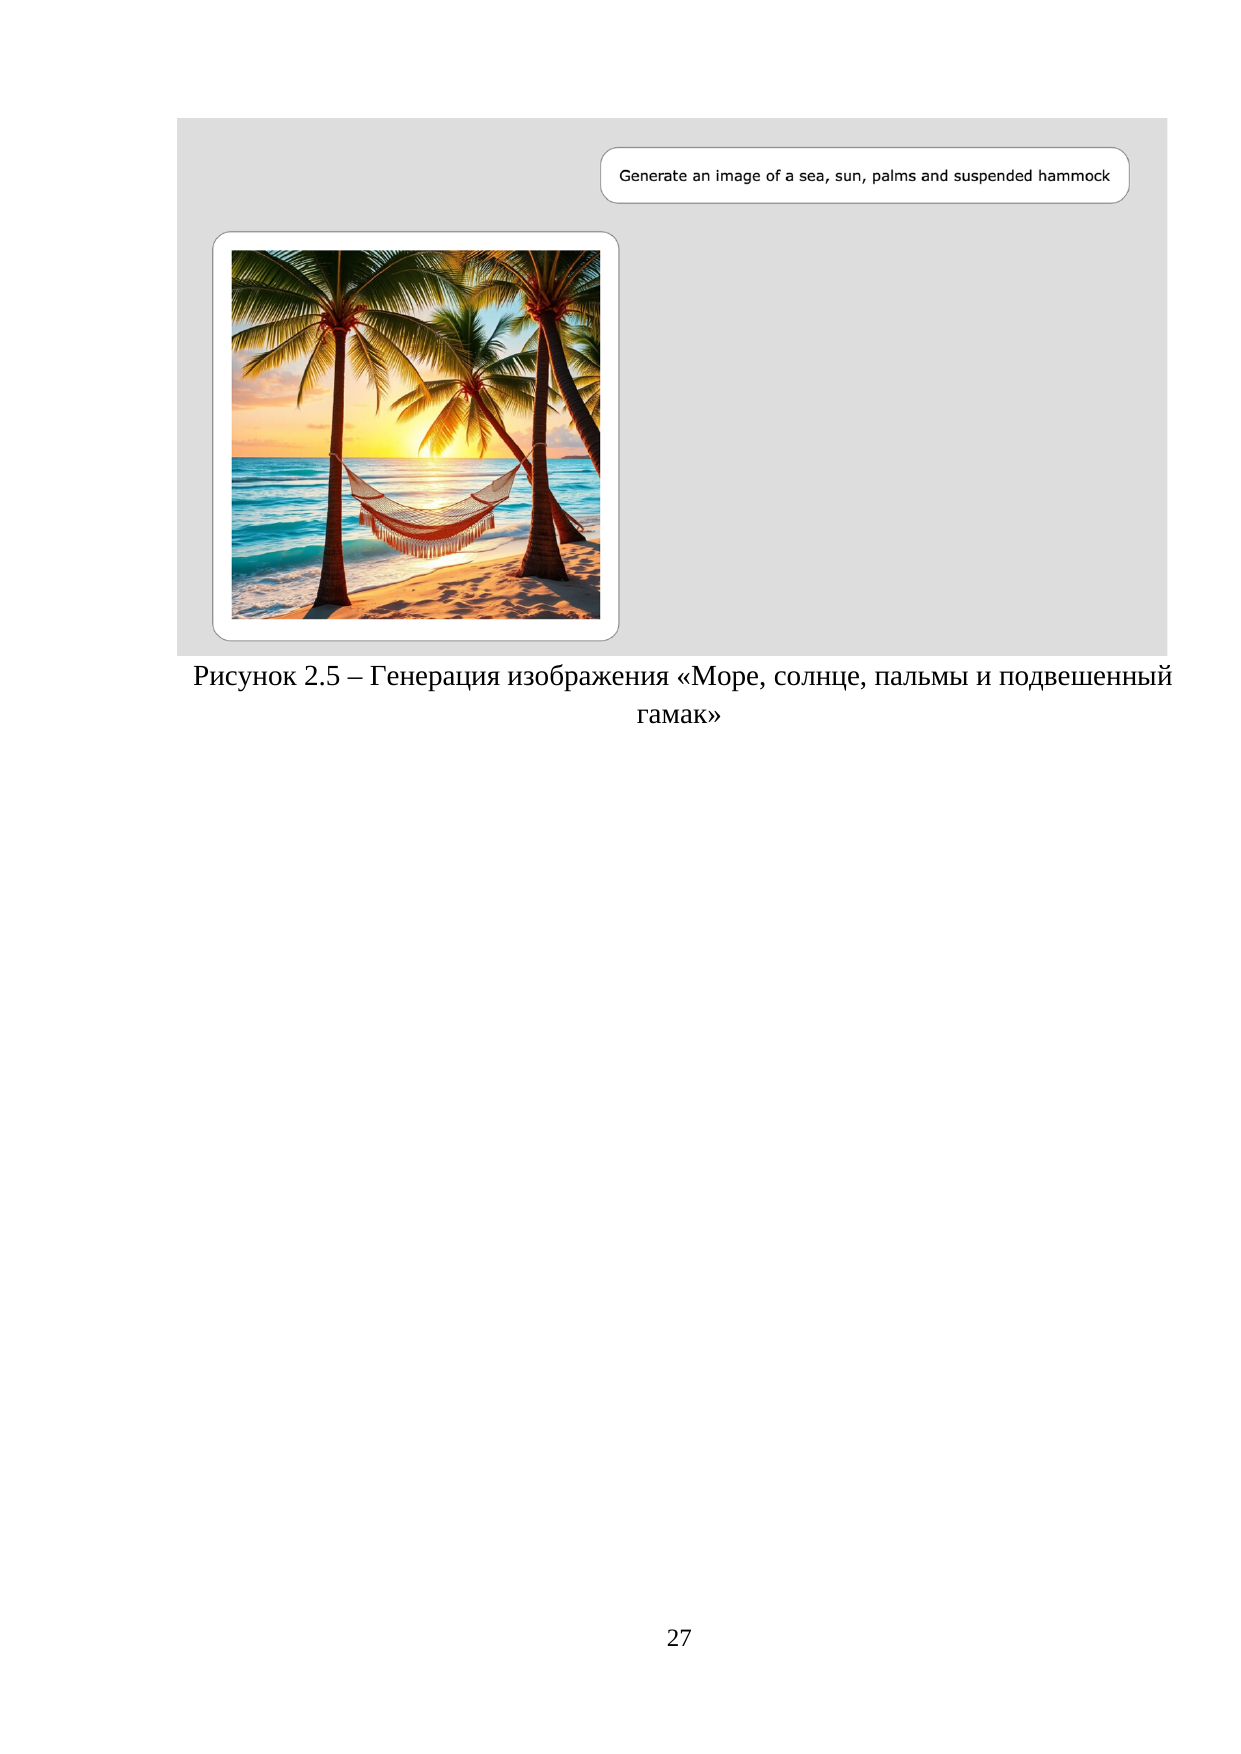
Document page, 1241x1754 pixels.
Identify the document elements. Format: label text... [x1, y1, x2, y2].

picture [177, 118, 1168, 656]
